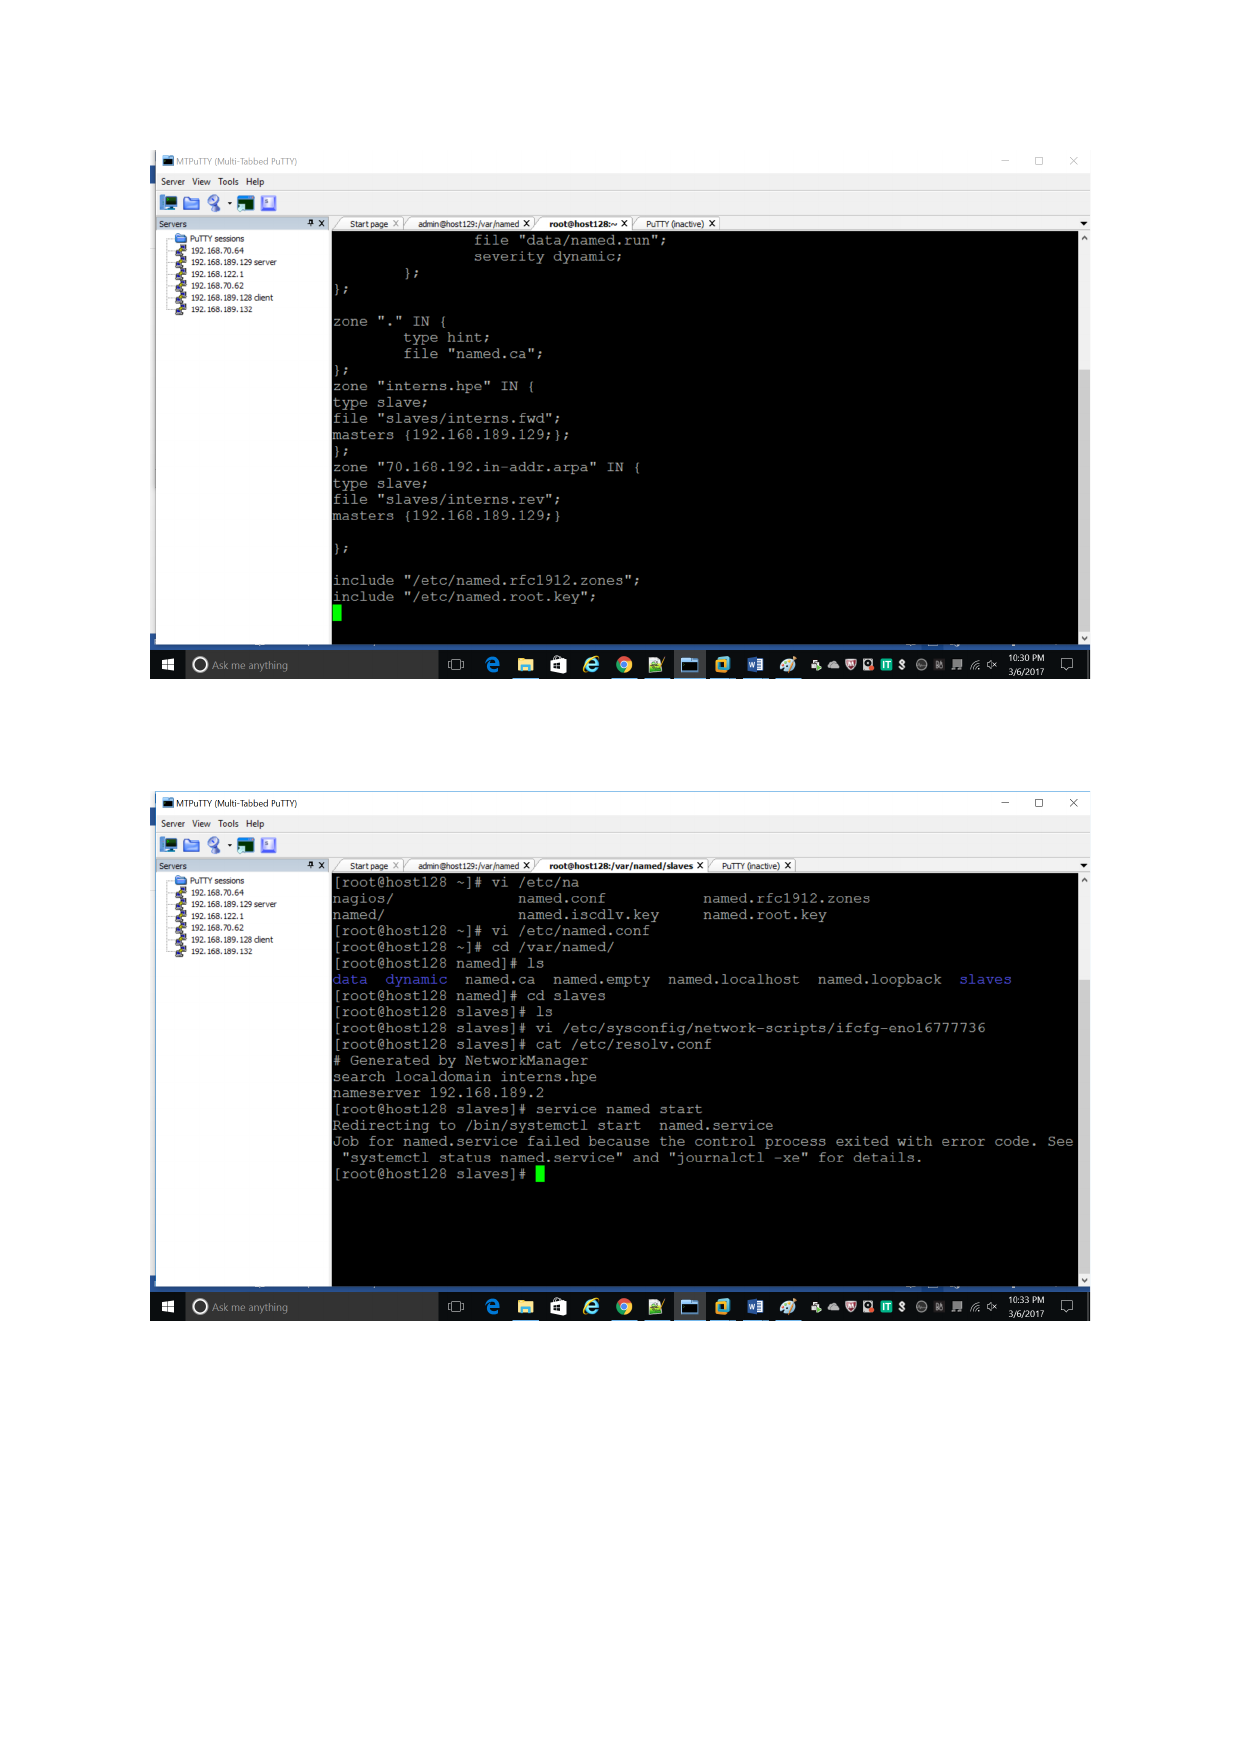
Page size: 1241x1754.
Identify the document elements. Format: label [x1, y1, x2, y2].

picture [150, 150, 1091, 679]
picture [150, 791, 1091, 1321]
